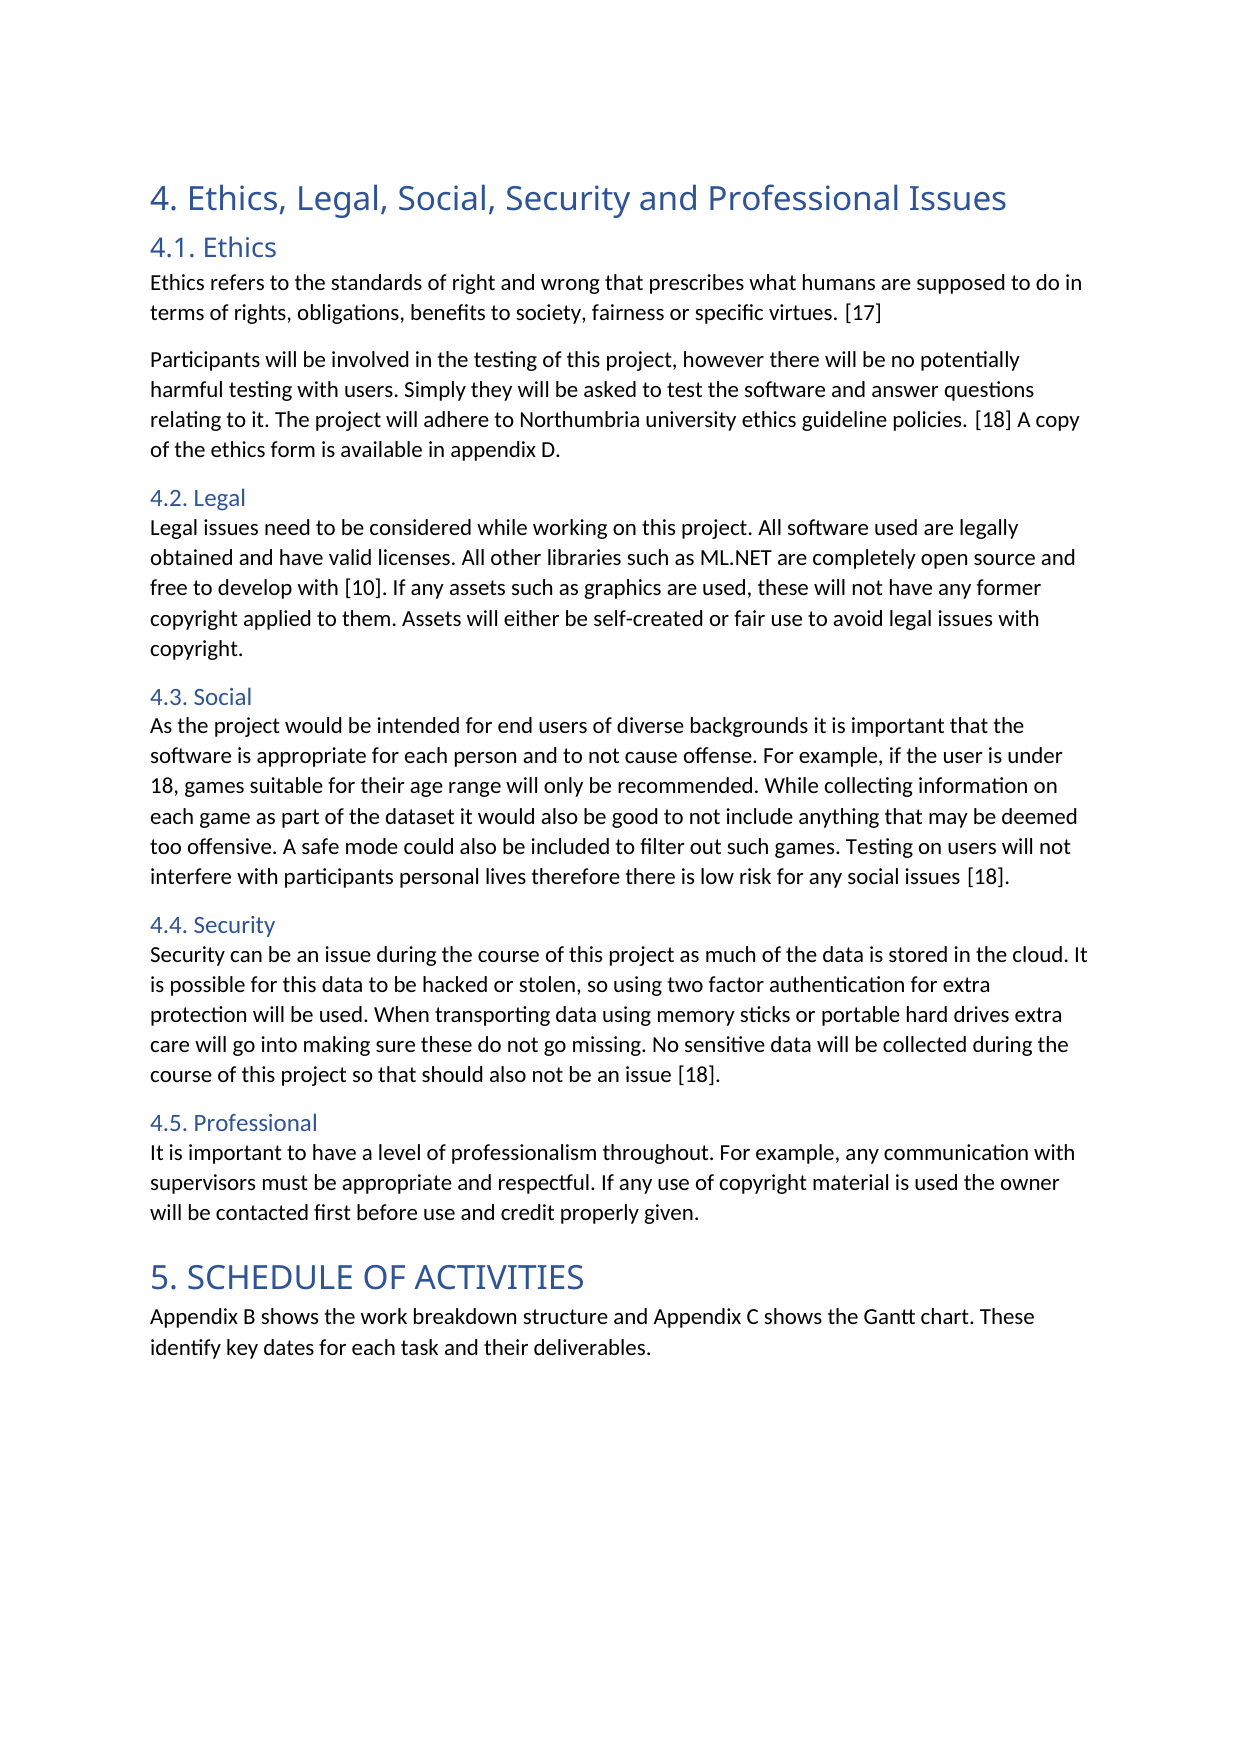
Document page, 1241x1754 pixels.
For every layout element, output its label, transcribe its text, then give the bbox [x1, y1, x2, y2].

text It is important to have a level of professionalism throughout. For example, any communication with supervisors must be appropriate and respectful. If any use of copyright material is used the owner will be contacted first before use and credit properly given. [150, 1138, 1090, 1226]
text Legal issues need to be considered while working on this project. All software used are legally obtained and have valid licenses. All other libraries such as ML.NET are completely open source and free to develop with. If any assets such as graphics are used, these will not have any former copyright applied to them. Assets will either be self-created or fair use to avoid legal issues with copyright. [150, 513, 1090, 662]
text Participants will be involved in the testing of this project, however there will be no potentially harmful testing with users. Simply they will be asked to test the software and answer questions relating to it. The project will adhere to Northumbria university ethics guideline policies. A copy of the ethics form is available in appendix D. [150, 345, 1090, 464]
text As the project would be intended for end users of diverse backgrounds it is important that the software is appropriate for each person and to not cause offense. For example, if the user is under 18, games suitable for their age range will only be recommended. While collecting information on each game as part of the dataset it would also be good to not include anything that may be deemed too offensive. A safe mode could also be included to filter out such games. Testing on users will not interfere with participants personal lives therefore there is low risk for any social issues. [150, 711, 1090, 890]
subtitle 5. SCHEDULE OF ACTIVITIES [150, 1253, 1090, 1299]
text Security can be an issue during the course of this project as much of the data is stored in the cloud. It is possible for this data to be hacked or stolen, so using two factor authentication for extra protection will be used. When transporting data using memory sticks or portable hard drives extra care will go into making sure these do not go missing. No sensitive data will be collected during the course of this project so that should also not be an issue. [150, 940, 1090, 1088]
subtitle 4.4. Security [150, 909, 1090, 940]
subtitle 4.5. Professional [150, 1107, 1090, 1138]
text Ethics refers to the standards of right and wrong that prescribes what humans are supposed to do in terms of rights, obligations, benefits to society, fairness or specific virtues. [150, 268, 1090, 326]
subtitle 4.3. Social [150, 681, 1090, 711]
text Appendix B shows the work breakdown structure and Appendix C shows the Gantt chart. These identify key dates for each task and their deliverables. [150, 1302, 1090, 1361]
subtitle 4. Ethics, Legal, Social, Security and Professional Issues [150, 175, 1090, 220]
subtitle 4.1. Ethics [150, 228, 1090, 265]
subtitle 4.2. Legal [150, 482, 1090, 513]
